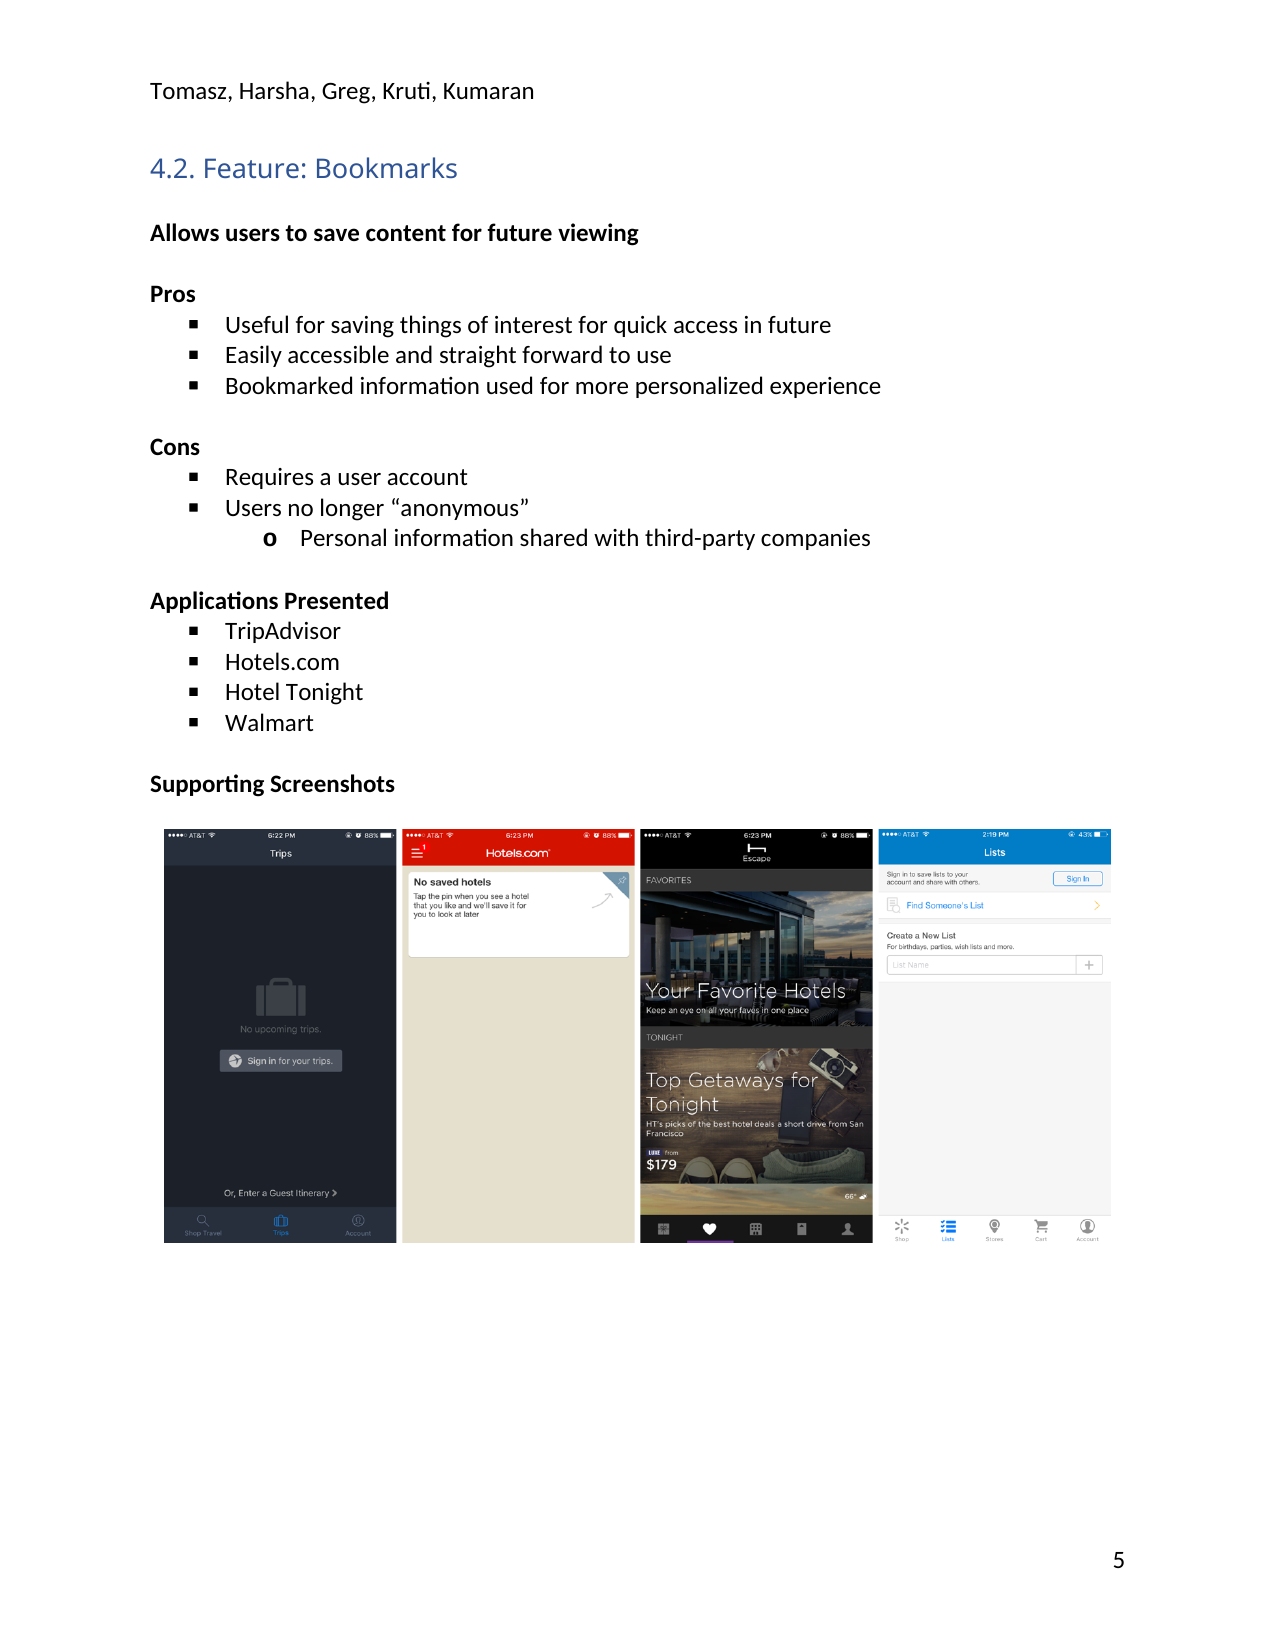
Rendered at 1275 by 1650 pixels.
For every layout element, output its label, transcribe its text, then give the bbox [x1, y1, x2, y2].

list TripAdvisor [187, 615, 1125, 646]
text Allows users to save content for future viewing [150, 217, 1125, 248]
text Applications Presented [150, 585, 1125, 615]
picture [402, 829, 635, 1243]
list Useful for saving things of interest for quick access in future [187, 309, 1125, 339]
text Supporting Screenshots [150, 768, 1125, 798]
picture [164, 829, 397, 1243]
text Pros [150, 278, 1125, 309]
subtitle 4.2. Feature: Bookmarks [150, 150, 1125, 187]
list Bookmarked information used for more personalized experience [187, 370, 1125, 401]
text Cons [150, 431, 1125, 462]
list Requires a user account [187, 462, 1125, 492]
list Easily accessible and straight forward to use [187, 339, 1125, 370]
list Hotels.com [187, 646, 1125, 676]
list Users no longer “anonymous” [187, 492, 1125, 523]
list Walmart [187, 707, 1125, 737]
picture [878, 829, 1111, 1243]
picture [640, 829, 873, 1243]
list Hotel Tonight [187, 676, 1125, 707]
list Personal information shared with third-party companies [262, 523, 1125, 554]
